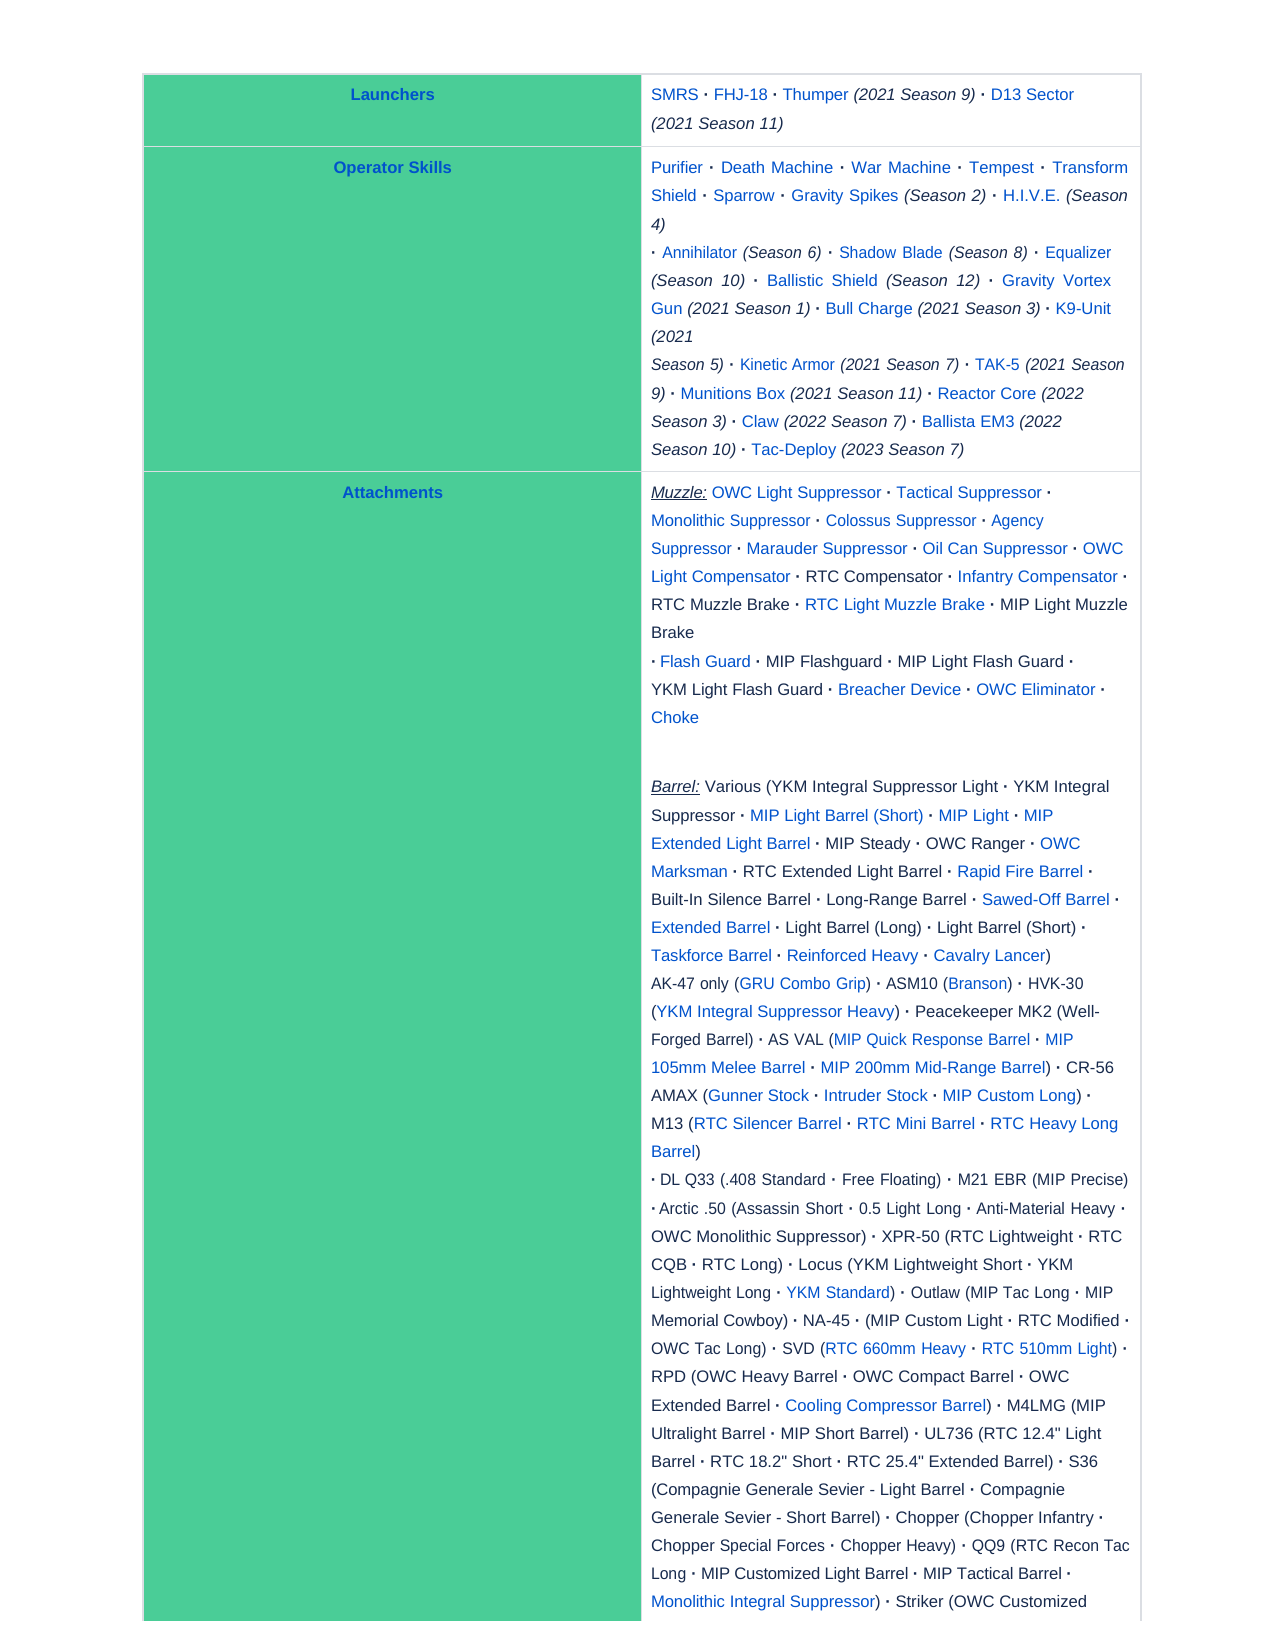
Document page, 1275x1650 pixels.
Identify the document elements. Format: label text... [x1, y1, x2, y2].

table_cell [642, 472, 1140, 1621]
table_cell Attachments [144, 472, 641, 1621]
table_header Launchers [144, 75, 641, 146]
table_header SMRS · FHJ-18 · Thumper (2021 Season 9) · D13 Sector (2021 Season 11) [642, 75, 1140, 146]
table_cell Purifier · Death Machine · War Machine · Tempest · Transform Shield · Sparrow · Gravity Spikes (Season 2) · H.I.V.E. (Season 4) · Annihilator (Season 6) · Shadow Blade (Season 8) · Equalizer (Season 10) · Ballistic Shield (Season 12) · Gravity Vortex Gun (2021 Season 1) · Bull Charge (2021 Season 3) · K9-Unit (2021 Season 5) · Kinetic Armor (2021 Season 7) · TAK-5 (2021 Season 9) · Munitions Box (2021 Season 11) · Reactor Core (2022 Season 3) · Claw (2022 Season 7) · Ballista EM3 (2022 Season 10) · Tac-Deploy (2023 Season 7) [642, 147, 1140, 471]
table_cell Operator Skills [144, 147, 641, 471]
